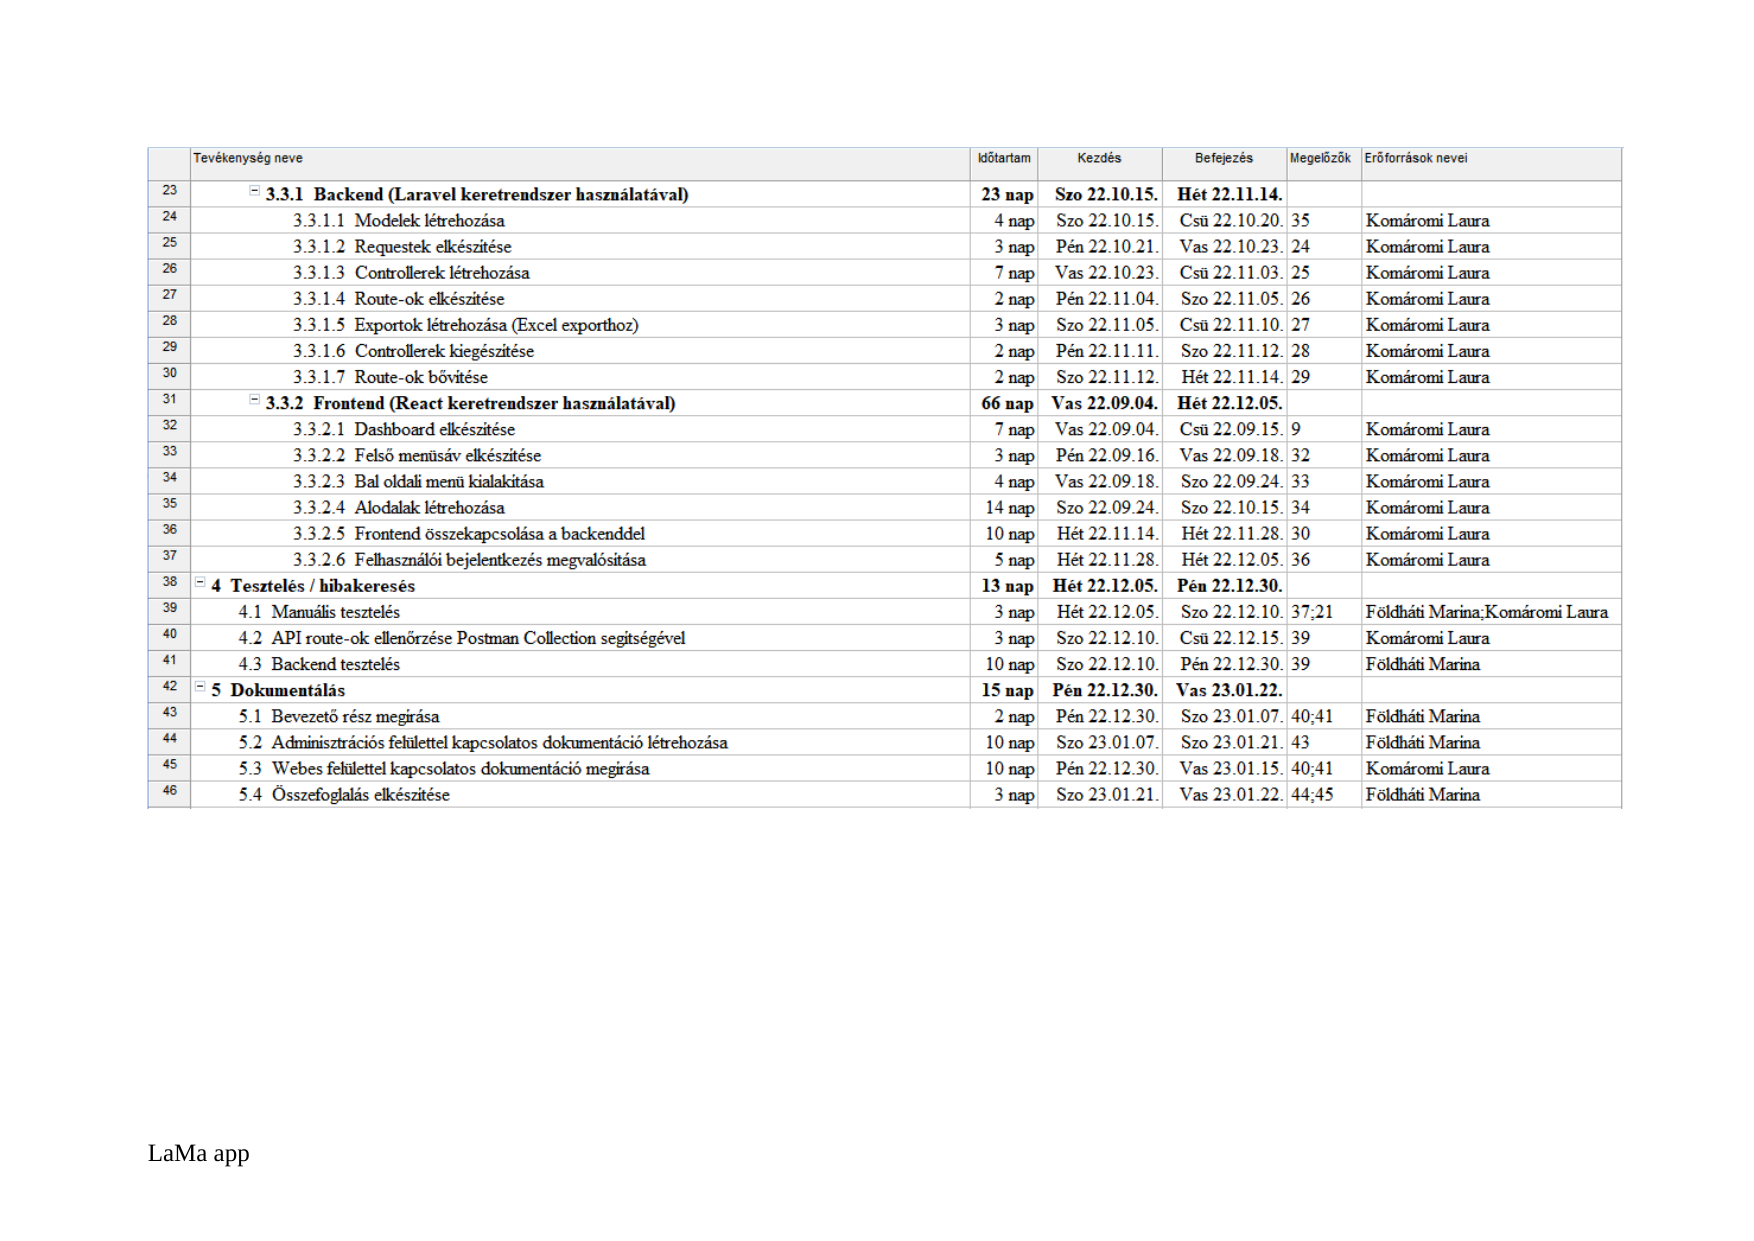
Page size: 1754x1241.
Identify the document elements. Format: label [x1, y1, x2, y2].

picture [147, 147, 1624, 809]
